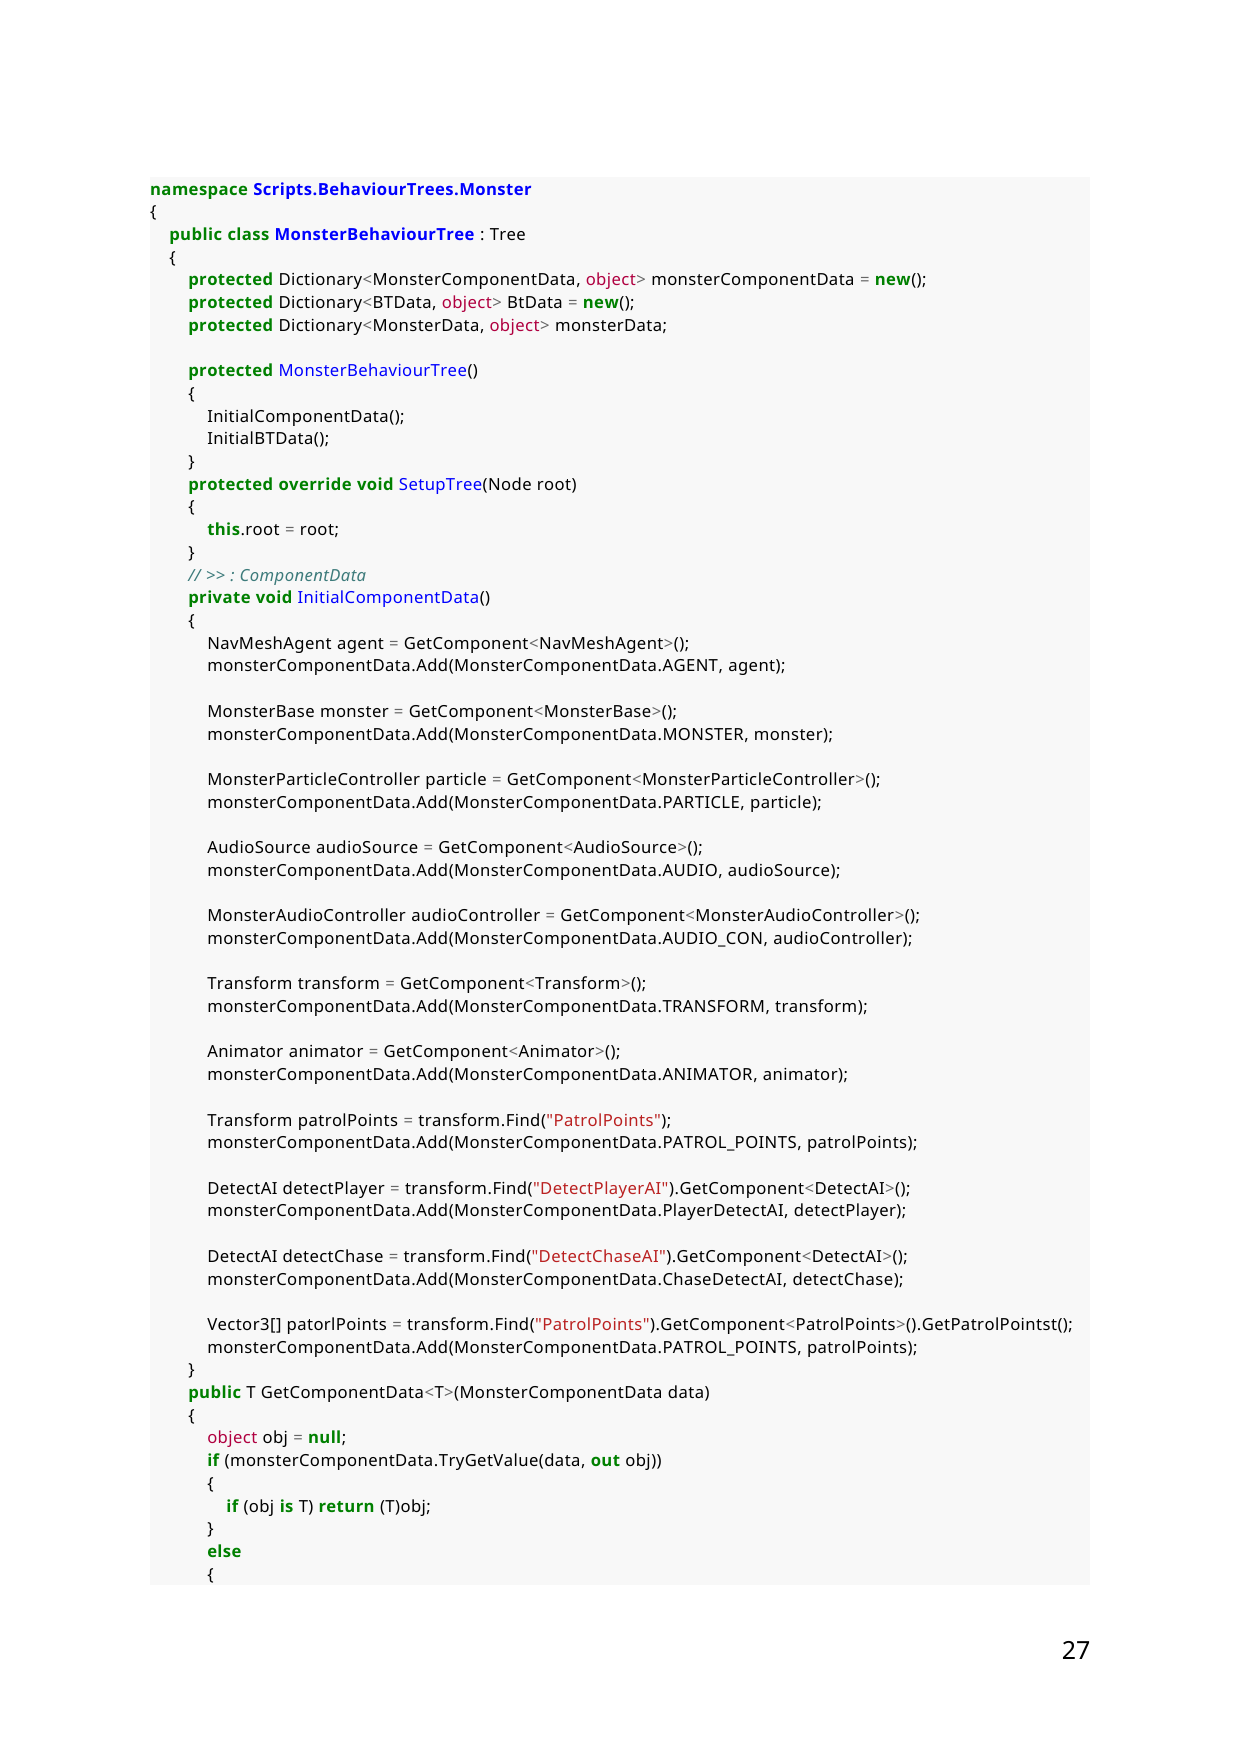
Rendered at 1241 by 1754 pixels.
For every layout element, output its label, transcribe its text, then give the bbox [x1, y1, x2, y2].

text MonsterAudioController audioController = GetComponent<MonsterAudioController>(); [150, 904, 1090, 927]
text monsterComponentData.Add(MonsterComponentData.PATROL_POINTS, patrolPoints); [150, 1131, 1090, 1154]
text MonsterParticleController particle = GetComponent<MonsterParticleController>(); [150, 768, 1090, 790]
text namespace Scripts.BehaviourTrees.Monster [150, 177, 1090, 200]
text } [150, 450, 1090, 472]
text { [150, 1403, 1090, 1426]
text InitialBTData(); [150, 427, 1090, 450]
text Transform patrolPoints = transform.Find("PatrolPoints"); [150, 1108, 1090, 1131]
text AudioSource audioSource = GetComponent<AudioSource>(); [150, 836, 1090, 858]
text monsterComponentData.Add(MonsterComponentData.AGENT, agent); [150, 654, 1090, 677]
text protected Dictionary<BTData, object> BtData = new(); [150, 291, 1090, 313]
text public class MonsterBehaviourTree : Tree [150, 223, 1090, 245]
text if (obj is T) return (T)obj; [150, 1494, 1090, 1517]
text { [150, 382, 1090, 404]
text object obj = null; [150, 1426, 1090, 1449]
text this.root = root; [150, 518, 1090, 541]
text monsterComponentData.Add(MonsterComponentData.ANIMATOR, animator); [150, 1063, 1090, 1086]
text { [150, 200, 1090, 223]
text Animator animator = GetComponent<Animator>(); [150, 1040, 1090, 1063]
text public T GetComponentData<T>(MonsterComponentData data) [150, 1381, 1090, 1403]
text } [150, 541, 1090, 563]
text protected Dictionary<MonsterData, object> monsterData; [150, 313, 1090, 336]
text { [150, 1472, 1090, 1494]
text Vector3[] patorlPoints = transform.Find("PatrolPoints").GetComponent<PatrolPoints>().GetPatrolPointst(); [150, 1313, 1090, 1335]
text // >> : ComponentData [150, 563, 1090, 586]
text { [150, 1562, 1090, 1585]
text DetectAI detectChase = transform.Find("DetectChaseAI").GetComponent<DetectAI>(); [150, 1244, 1090, 1267]
text } [150, 1358, 1090, 1381]
text { [150, 609, 1090, 631]
text monsterComponentData.Add(MonsterComponentData.AUDIO, audioSource); [150, 858, 1090, 881]
text protected Dictionary<MonsterComponentData, object> monsterComponentData = new(); [150, 268, 1090, 291]
text if (monsterComponentData.TryGetValue(data, out obj)) [150, 1449, 1090, 1472]
text protected MonsterBehaviourTree() [150, 359, 1090, 382]
text InitialComponentData(); [150, 404, 1090, 427]
text monsterComponentData.Add(MonsterComponentData.PATROL_POINTS, patrolPoints); [150, 1335, 1090, 1358]
text monsterComponentData.Add(MonsterComponentData.PARTICLE, particle); [150, 790, 1090, 813]
text NavMeshAgent agent = GetComponent<NavMeshAgent>(); [150, 631, 1090, 654]
text monsterComponentData.Add(MonsterComponentData.TRANSFORM, transform); [150, 995, 1090, 1017]
text protected override void SetupTree(Node root) [150, 472, 1090, 495]
text monsterComponentData.Add(MonsterComponentData.MONSTER, monster); [150, 722, 1090, 745]
text Transform transform = GetComponent<Transform>(); [150, 972, 1090, 995]
text { [150, 245, 1090, 268]
text else [150, 1540, 1090, 1562]
text monsterComponentData.Add(MonsterComponentData.ChaseDetectAI, detectChase); [150, 1267, 1090, 1290]
text { [150, 495, 1090, 518]
text } [150, 1517, 1090, 1540]
text monsterComponentData.Add(MonsterComponentData.AUDIO_CON, audioController); [150, 927, 1090, 949]
text monsterComponentData.Add(MonsterComponentData.PlayerDetectAI, detectPlayer); [150, 1199, 1090, 1222]
text DetectAI detectPlayer = transform.Find("DetectPlayerAI").GetComponent<DetectAI>(); [150, 1176, 1090, 1199]
text private void InitialComponentData() [150, 586, 1090, 609]
text MonsterBase monster = GetComponent<MonsterBase>(); [150, 699, 1090, 722]
